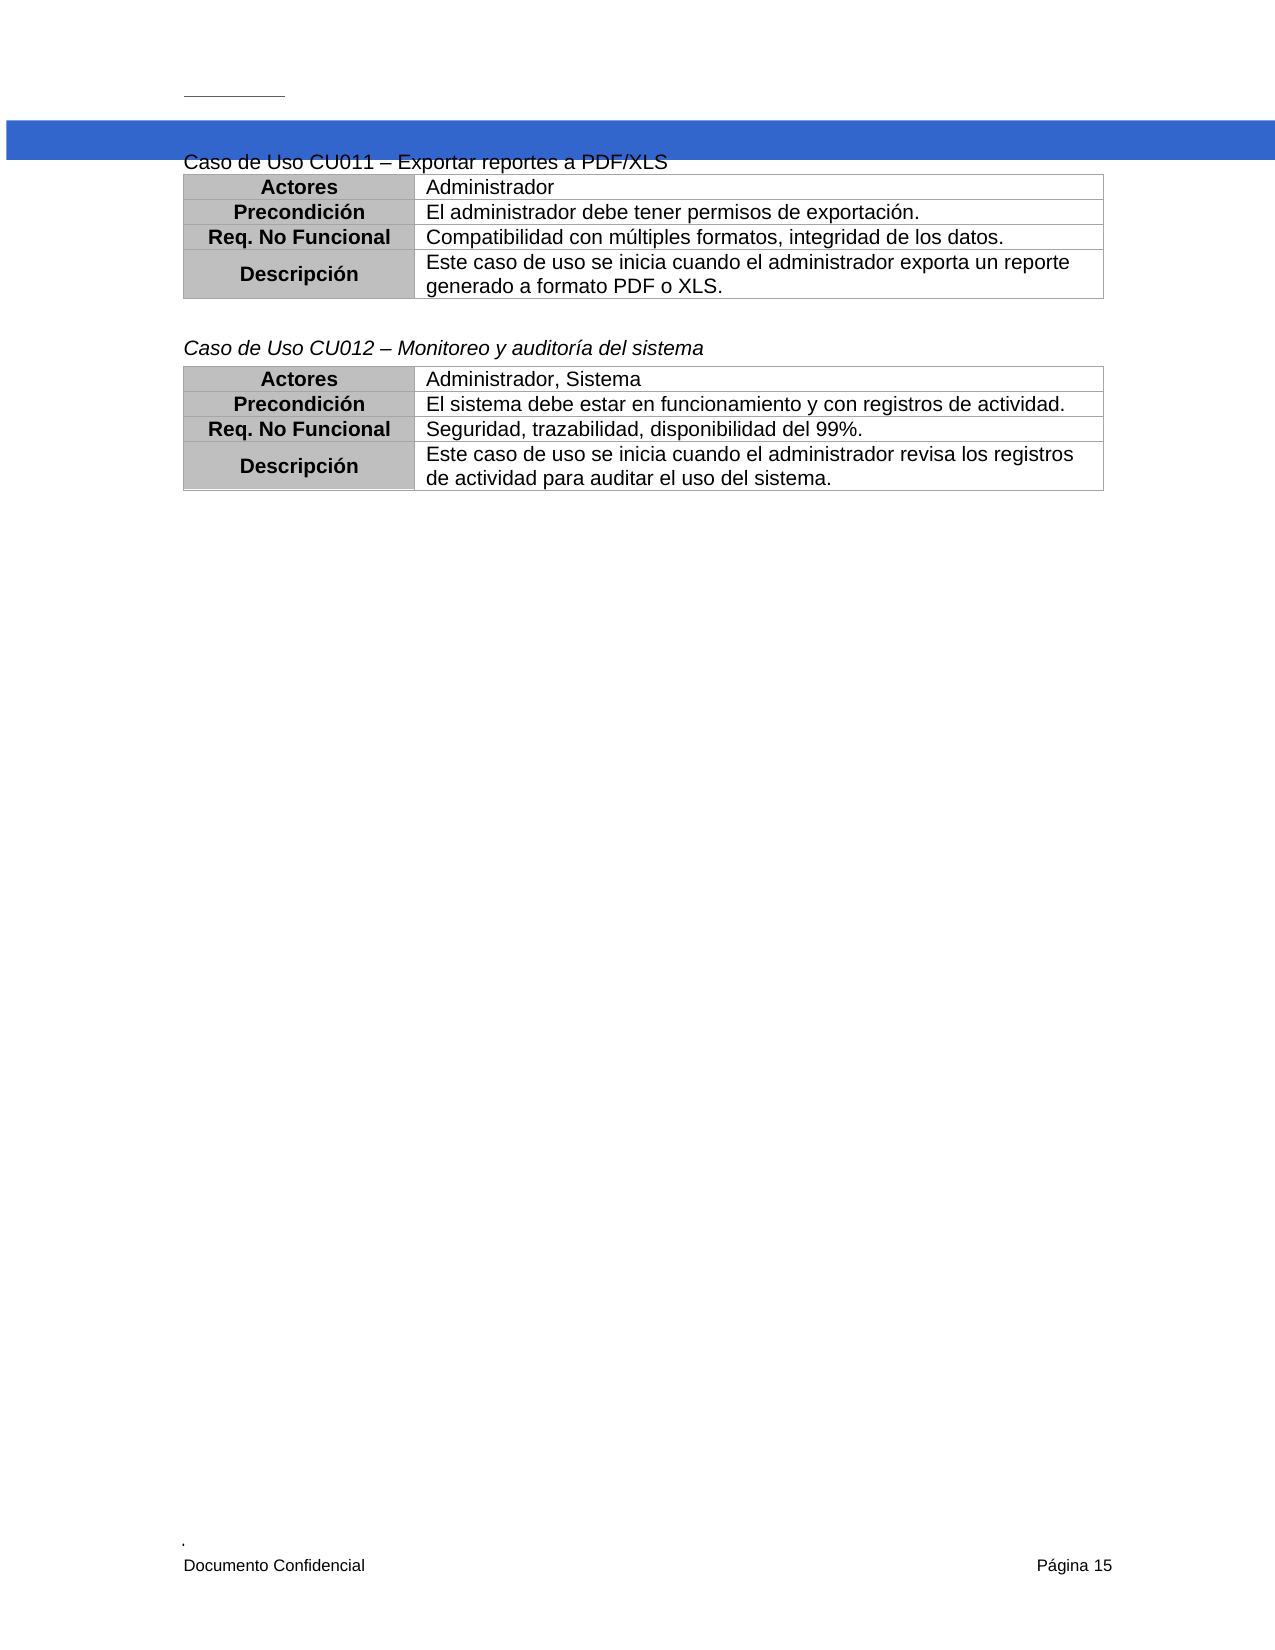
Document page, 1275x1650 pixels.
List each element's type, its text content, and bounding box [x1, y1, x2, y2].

table_cell Precondición [184, 392, 414, 416]
table_cell Seguridad, trazabilidad, disponibilidad del 99%. [415, 417, 1103, 441]
table_cell El sistema debe estar en funcionamiento y con registros de actividad. [415, 392, 1103, 416]
table_cell Req. No Funcional [184, 417, 414, 441]
text Caso de Uso CU011 – Exportar reportes a PDF/XLS [183, 150, 1125, 174]
table_cell Descripción [184, 250, 414, 298]
table_cell Este caso de uso se inicia cuando el administrador exporta un reporte generado a formato PDF o XLS. [415, 250, 1103, 298]
table_header Actores [184, 175, 414, 199]
table_cell Este caso de uso se inicia cuando el administrador revisa los registros de actividad para auditar el uso del sistema. [415, 442, 1103, 489]
subtitle Caso de Uso CU012 – Monitoreo y auditoría del sistema [183, 335, 1125, 359]
table_header Administrador, Sistema [415, 367, 1103, 391]
table_cell Precondición [184, 200, 414, 224]
table_header Actores [184, 367, 414, 391]
table_cell Descripción [184, 442, 414, 489]
table_cell Compatibilidad con múltiples formatos, integridad de los datos. [415, 225, 1103, 249]
table_cell Req. No Funcional [184, 225, 414, 249]
table_header Administrador [415, 175, 1103, 199]
table_cell El administrador debe tener permisos de exportación. [415, 200, 1103, 224]
